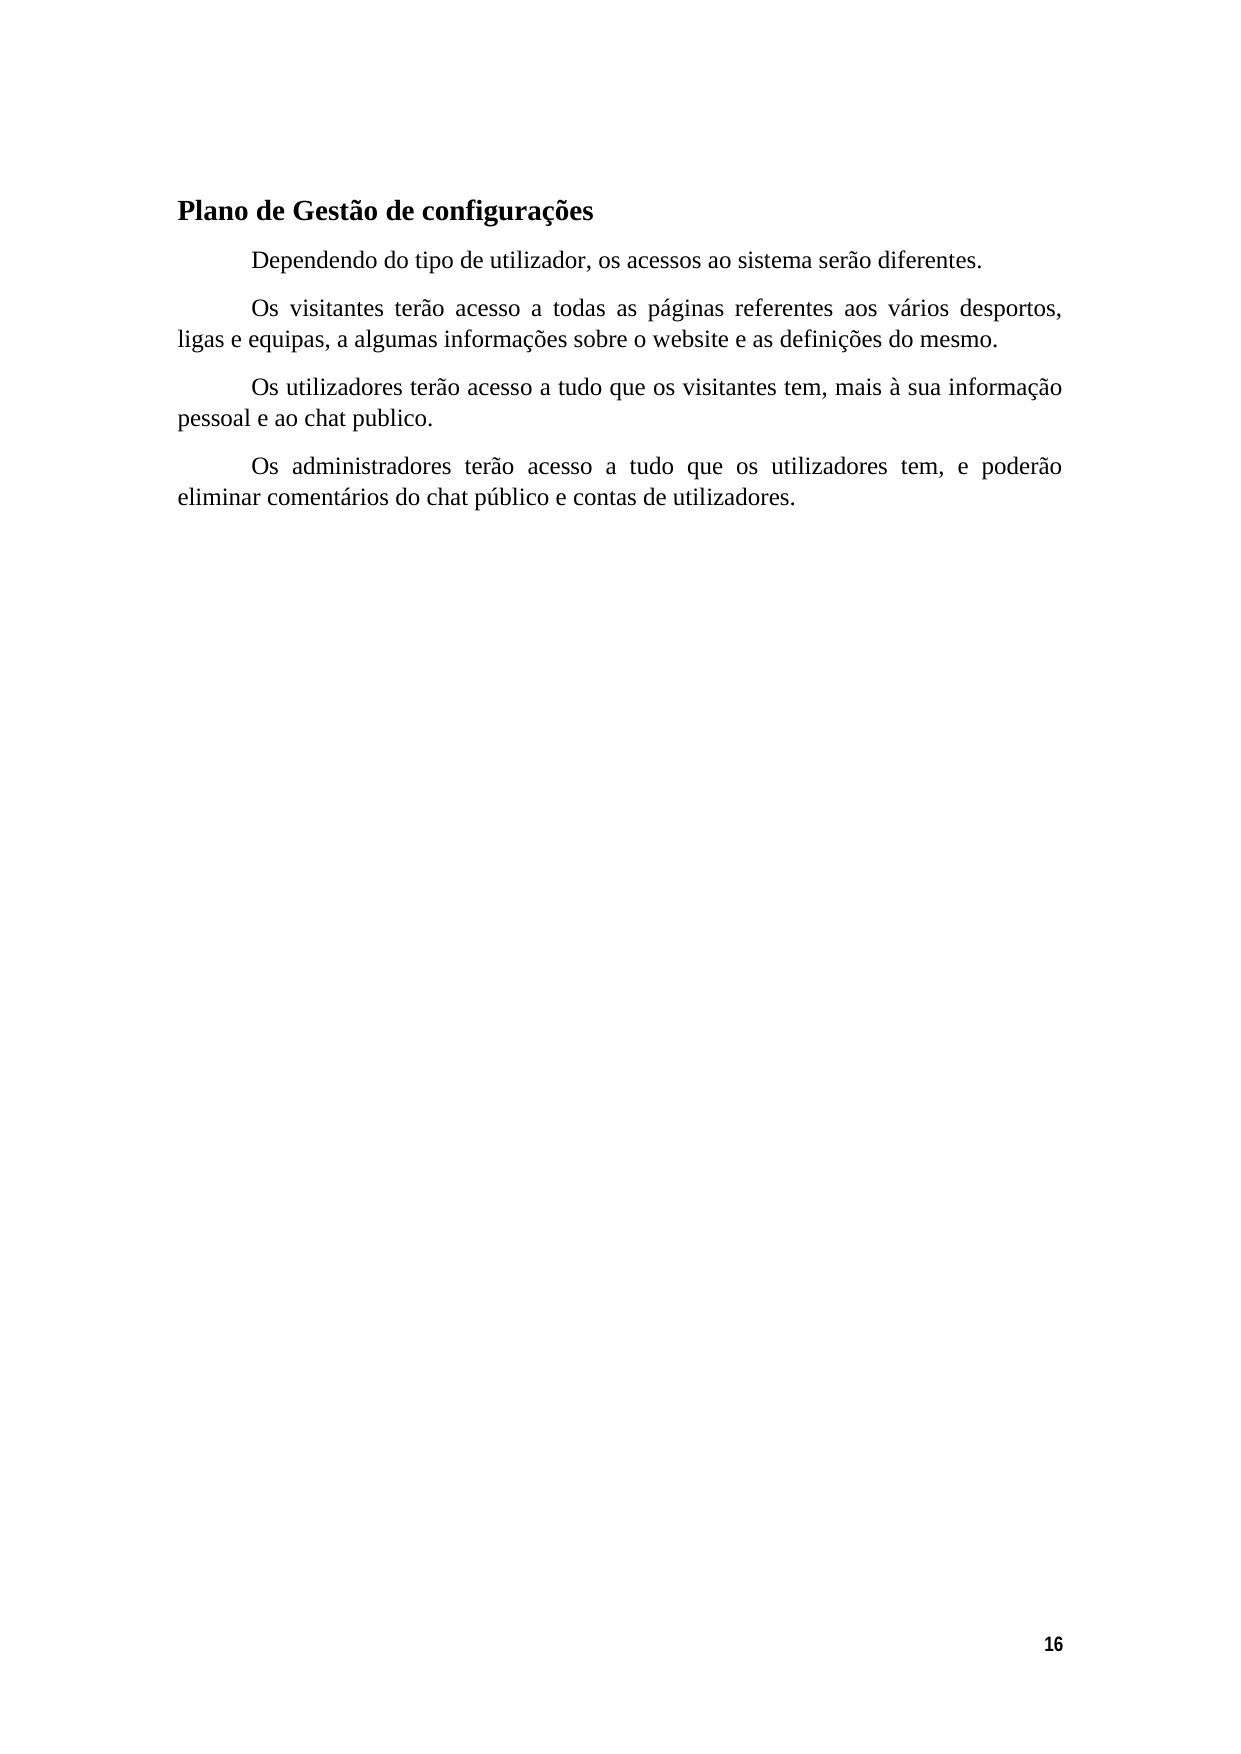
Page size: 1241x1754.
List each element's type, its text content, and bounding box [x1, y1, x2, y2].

text Os administradores terão acesso a tudo que os utilizadores tem, e poderão eliminar comentários do chat público e contas de utilizadores. [177, 451, 1063, 511]
text Os visitantes terão acesso a todas as páginas referentes aos vários desportos, ligas e equipas, a algumas informações sobre o website e as definições do mesmo. [177, 293, 1063, 353]
text Os utilizadores terão acesso a tudo que os visitantes tem, mais à sua informação pessoal e ao chat publico. [177, 372, 1063, 432]
text Plano de Gestão de configurações [177, 193, 1063, 226]
text Dependendo do tipo de utilizador, os acessos ao sistema serão diferentes. [177, 246, 1063, 274]
